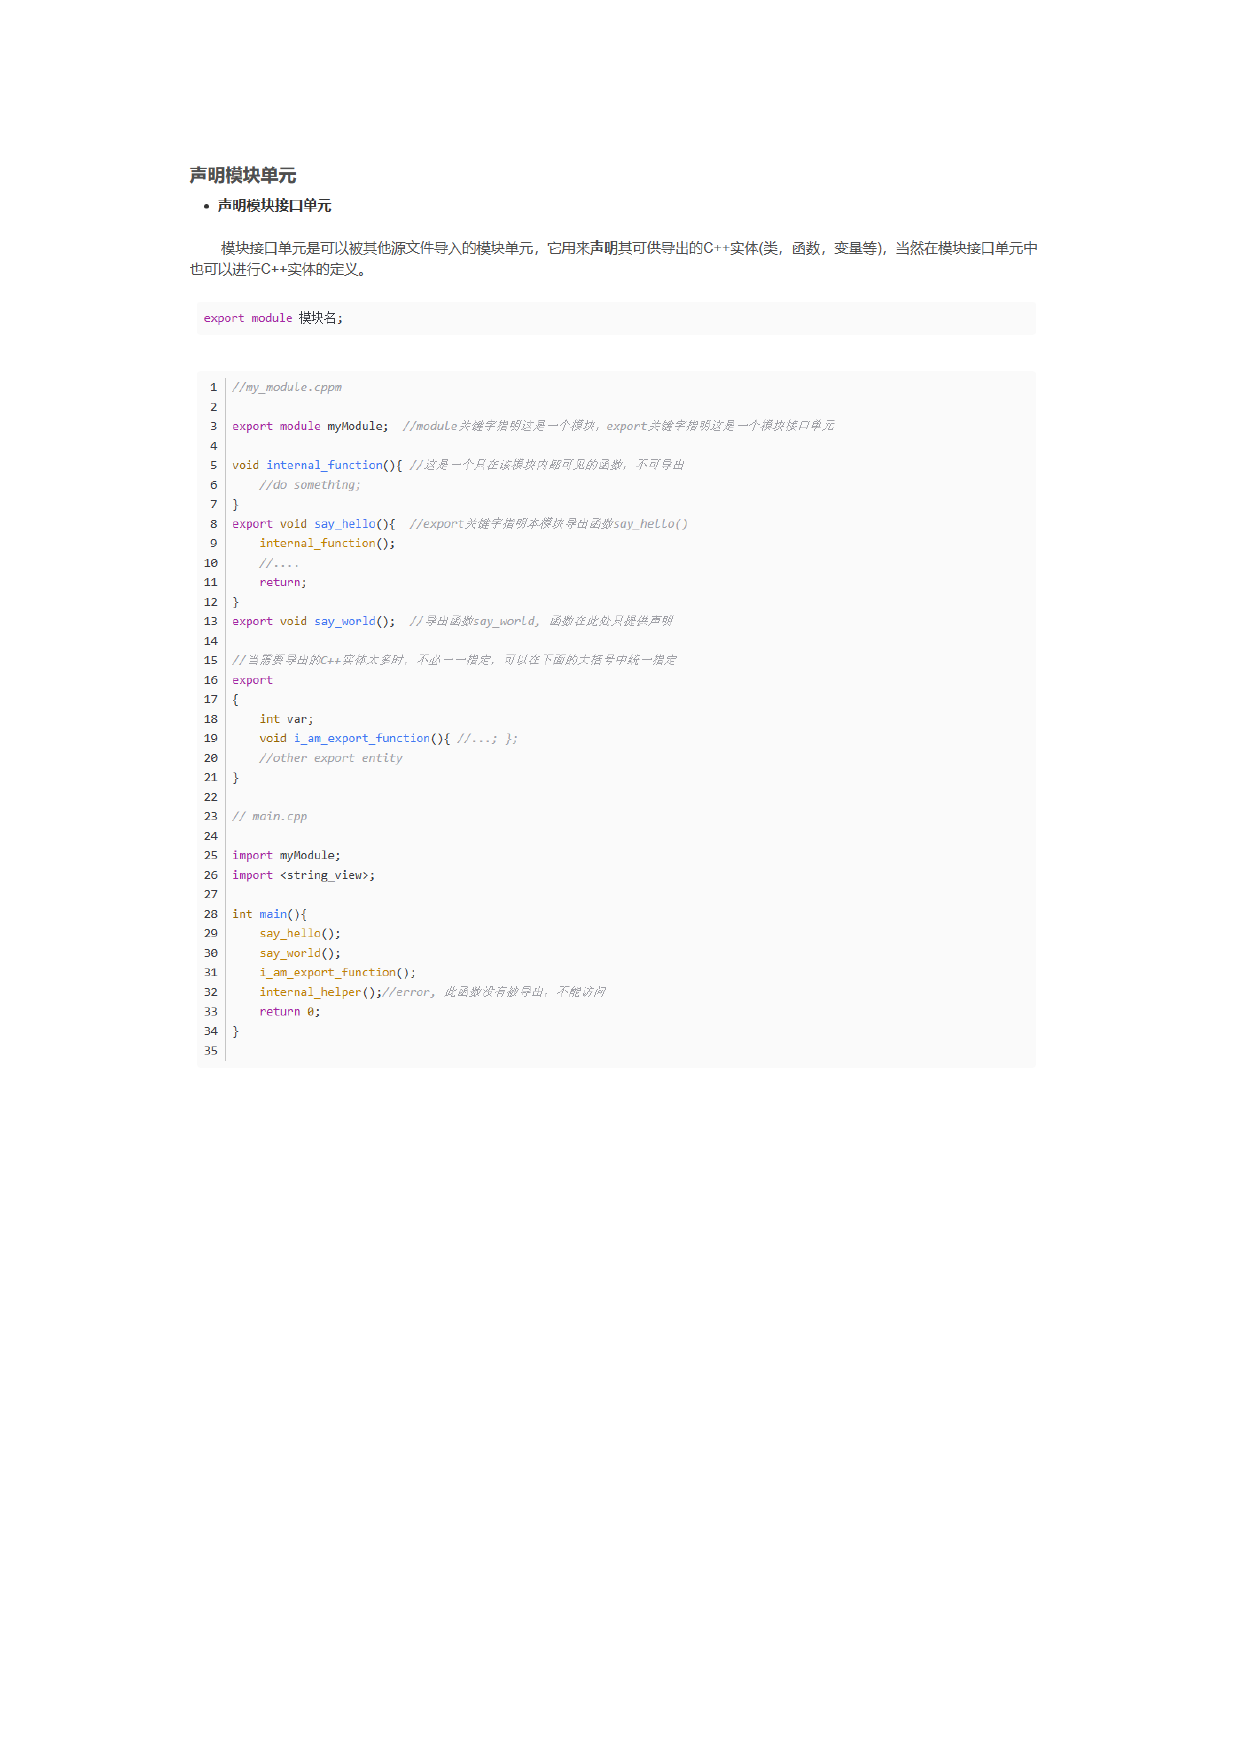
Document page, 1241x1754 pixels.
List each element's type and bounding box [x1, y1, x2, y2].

picture [187, 162, 1053, 1070]
